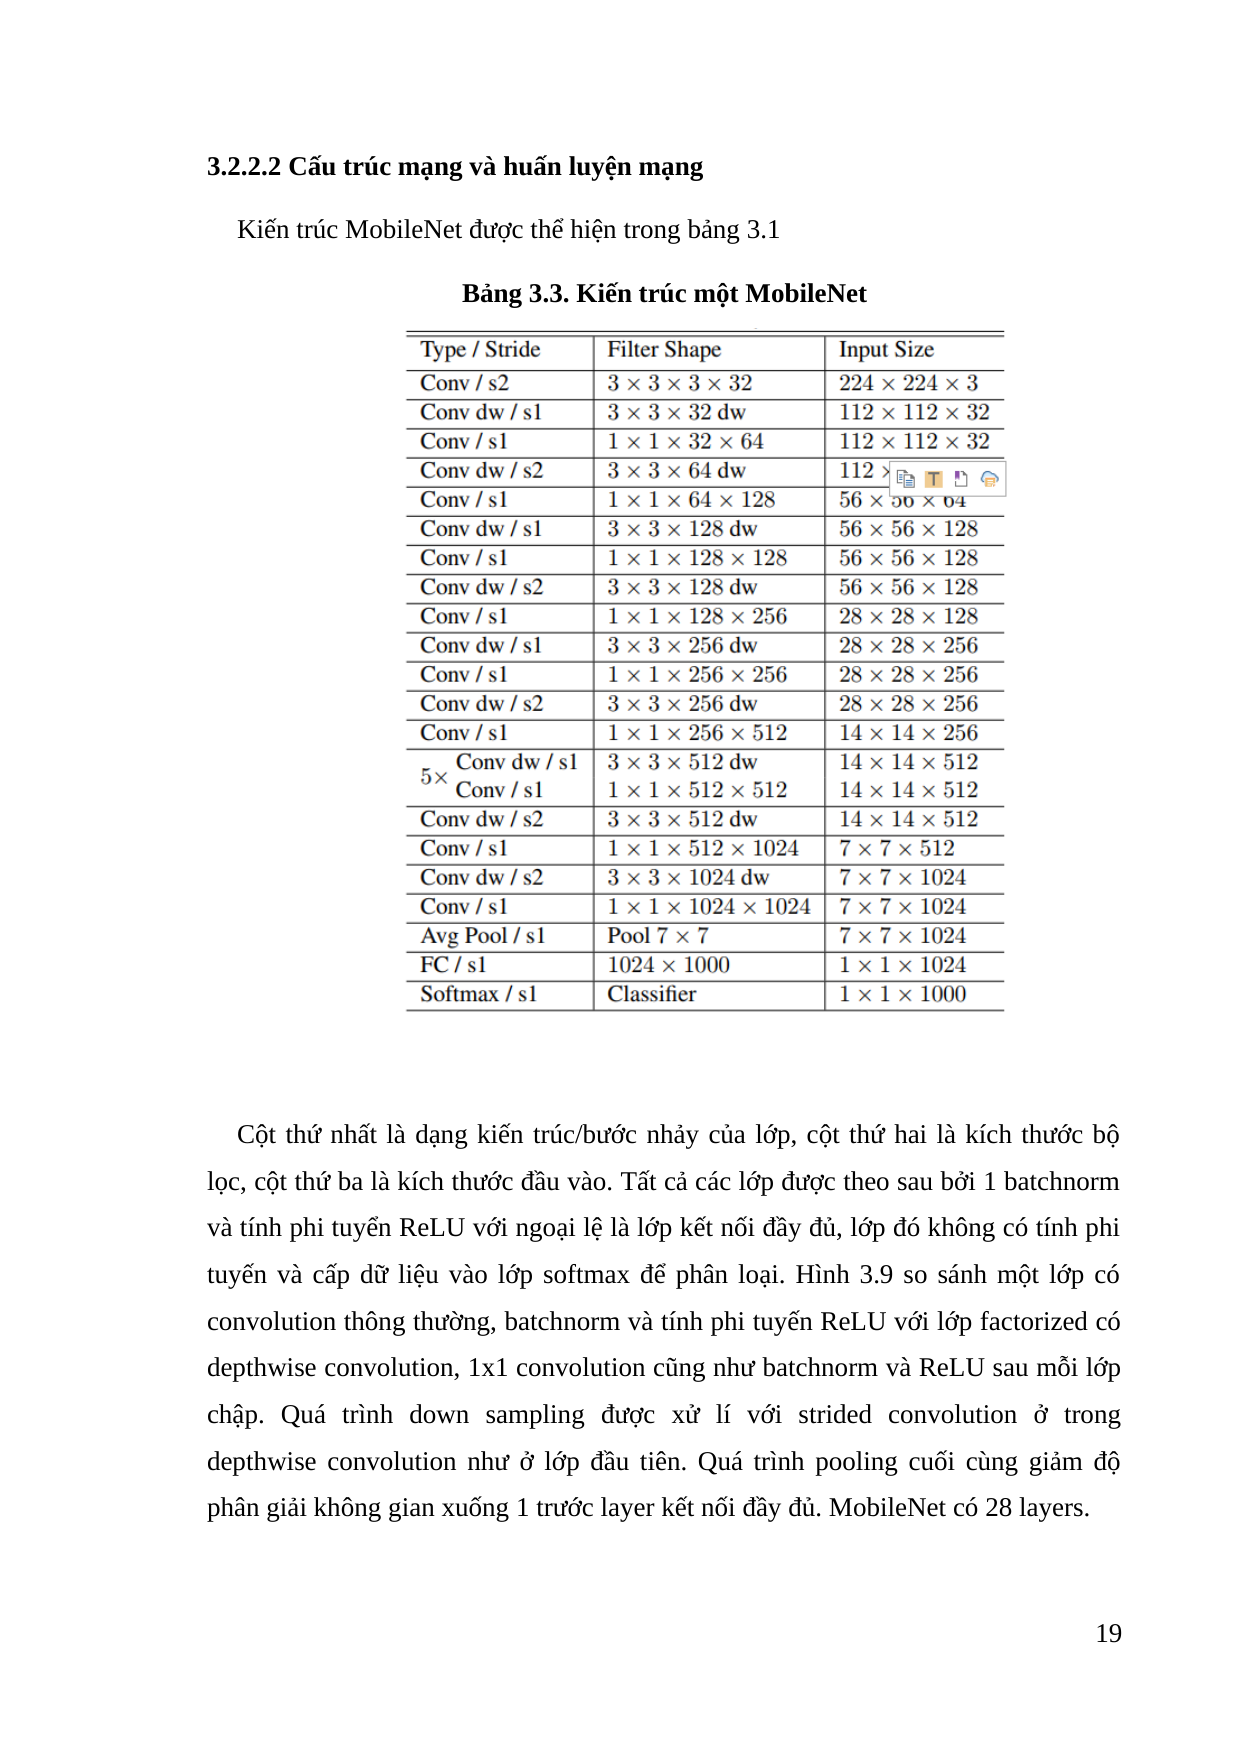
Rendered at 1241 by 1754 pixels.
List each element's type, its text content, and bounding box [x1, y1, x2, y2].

text Cột thứ nhất là dạng kiến trúc/bước nhảy của lớp, cột thứ hai là kích thước bộ lọc, cột thứ ba là kích thước đầu vào. Tất cả các lớp được theo sau bởi 1 batchnorm và tính phi tuyển ReLU với ngoại lệ là lớp kết nối đầy đủ, lớp đó không có tính phi tuyến và cấp dữ liệu vào lớp softmax để phân loại. Hình 3.9 so sánh một lớp có convolution thông thường, batchnorm và tính phi tuyến ReLU với lớp factorized có depthwise convolution, 1x1 convolution cũng như batchnorm và ReLU sau mỗi lớp chập. Quá trình down sampling được xử lí với strided convolution ở trong depthwise convolution như ở lớp đầu tiên. Quá trình pooling cuối cùng giảm độ phân giải không gian xuống 1 trước layer kết nối đầy đủ. MobileNet có 28 layers. [207, 1118, 1122, 1523]
text Kiến trúc MobileNet được thể hiện trong bảng 3.1 [207, 213, 1122, 244]
picture [399, 328, 1018, 1023]
text 3.2.2.2 Cấu trúc mạng và huấn luyện mạng [207, 150, 1122, 181]
